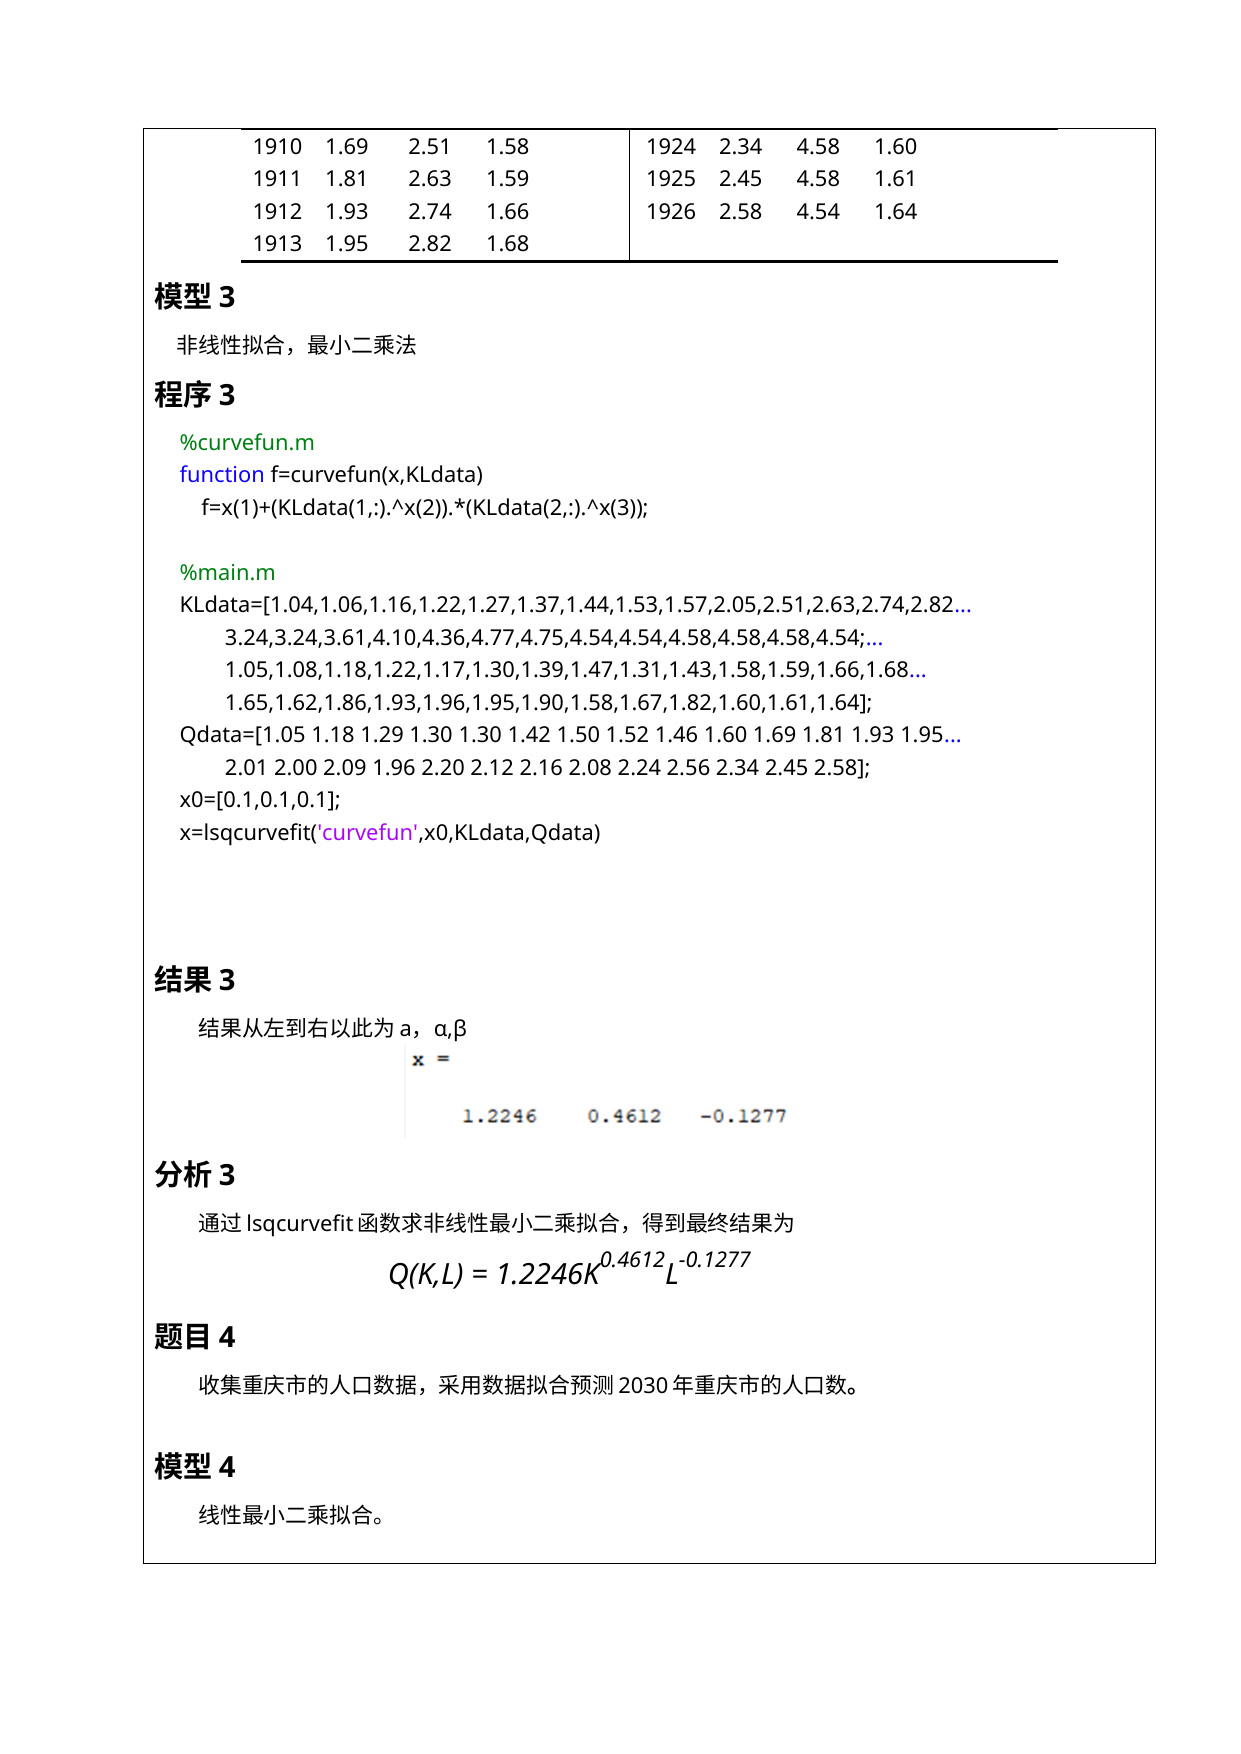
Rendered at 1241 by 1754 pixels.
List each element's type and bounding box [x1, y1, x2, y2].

picture [404, 1045, 803, 1138]
table_header [144, 129, 1155, 1563]
